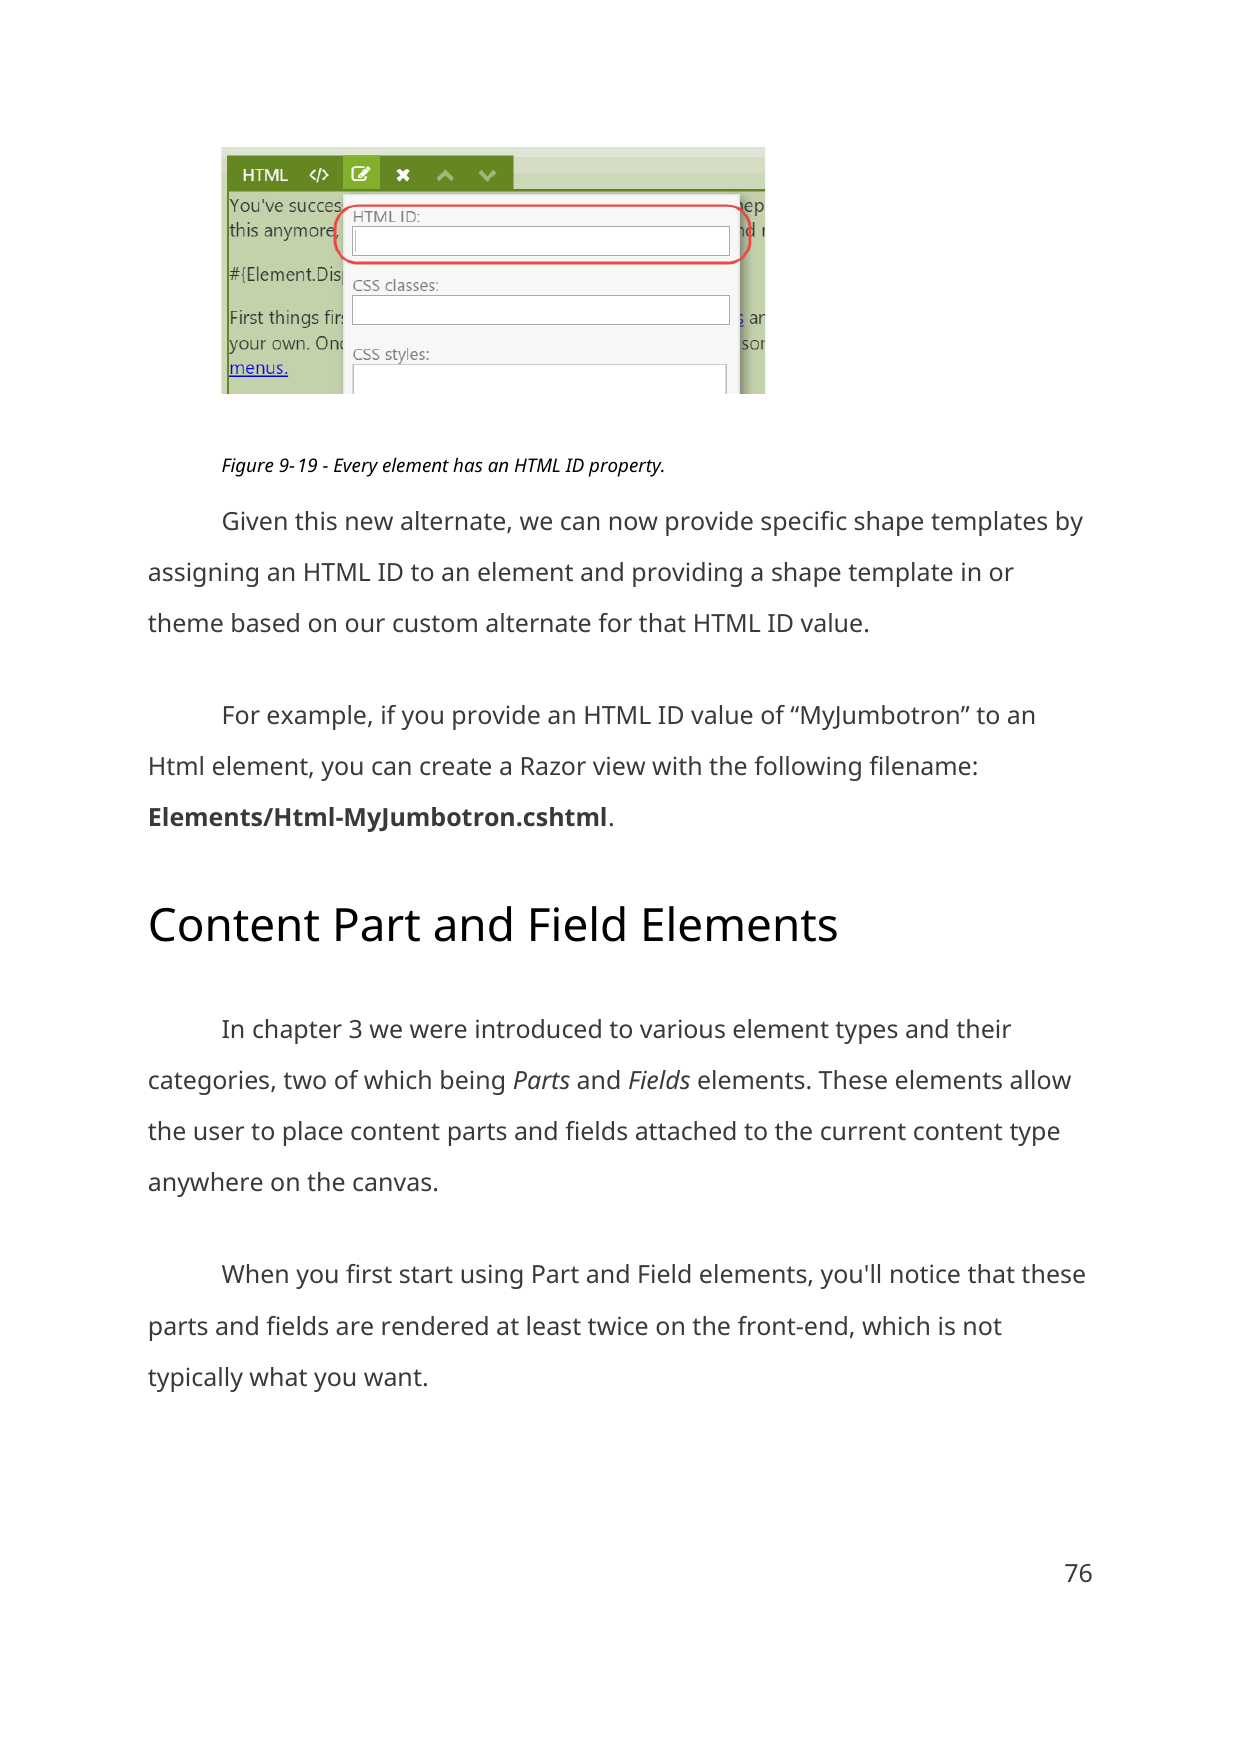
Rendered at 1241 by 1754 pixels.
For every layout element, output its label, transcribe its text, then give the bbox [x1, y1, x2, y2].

text Given this new alternate, we can now provide specific shape templates by assigning an HTML ID to an element and providing a shape template in or theme based on our custom alternate for that HTML ID value. [148, 503, 1093, 639]
subtitle Content Part and Field Elements [148, 893, 1093, 955]
text In chapter 3 we were introduced to various element types and their categories, two of which being Parts and Fields elements. These elements allow the user to place content parts and fields attached to the current content type anywhere on the canvas. [148, 1011, 1093, 1198]
text When you first start using Part and Field elements, you'll notice that these parts and fields are rendered at least twice on the front-end, which is not typically what you want. [148, 1257, 1093, 1393]
picture [221, 147, 766, 394]
text For example, if you provide an HTML ID value of “MyJumbotron” to an Html element, you can create a Razor view with the following filename: Elements/Html-MyJumbotron.cshtml. [148, 698, 1093, 834]
